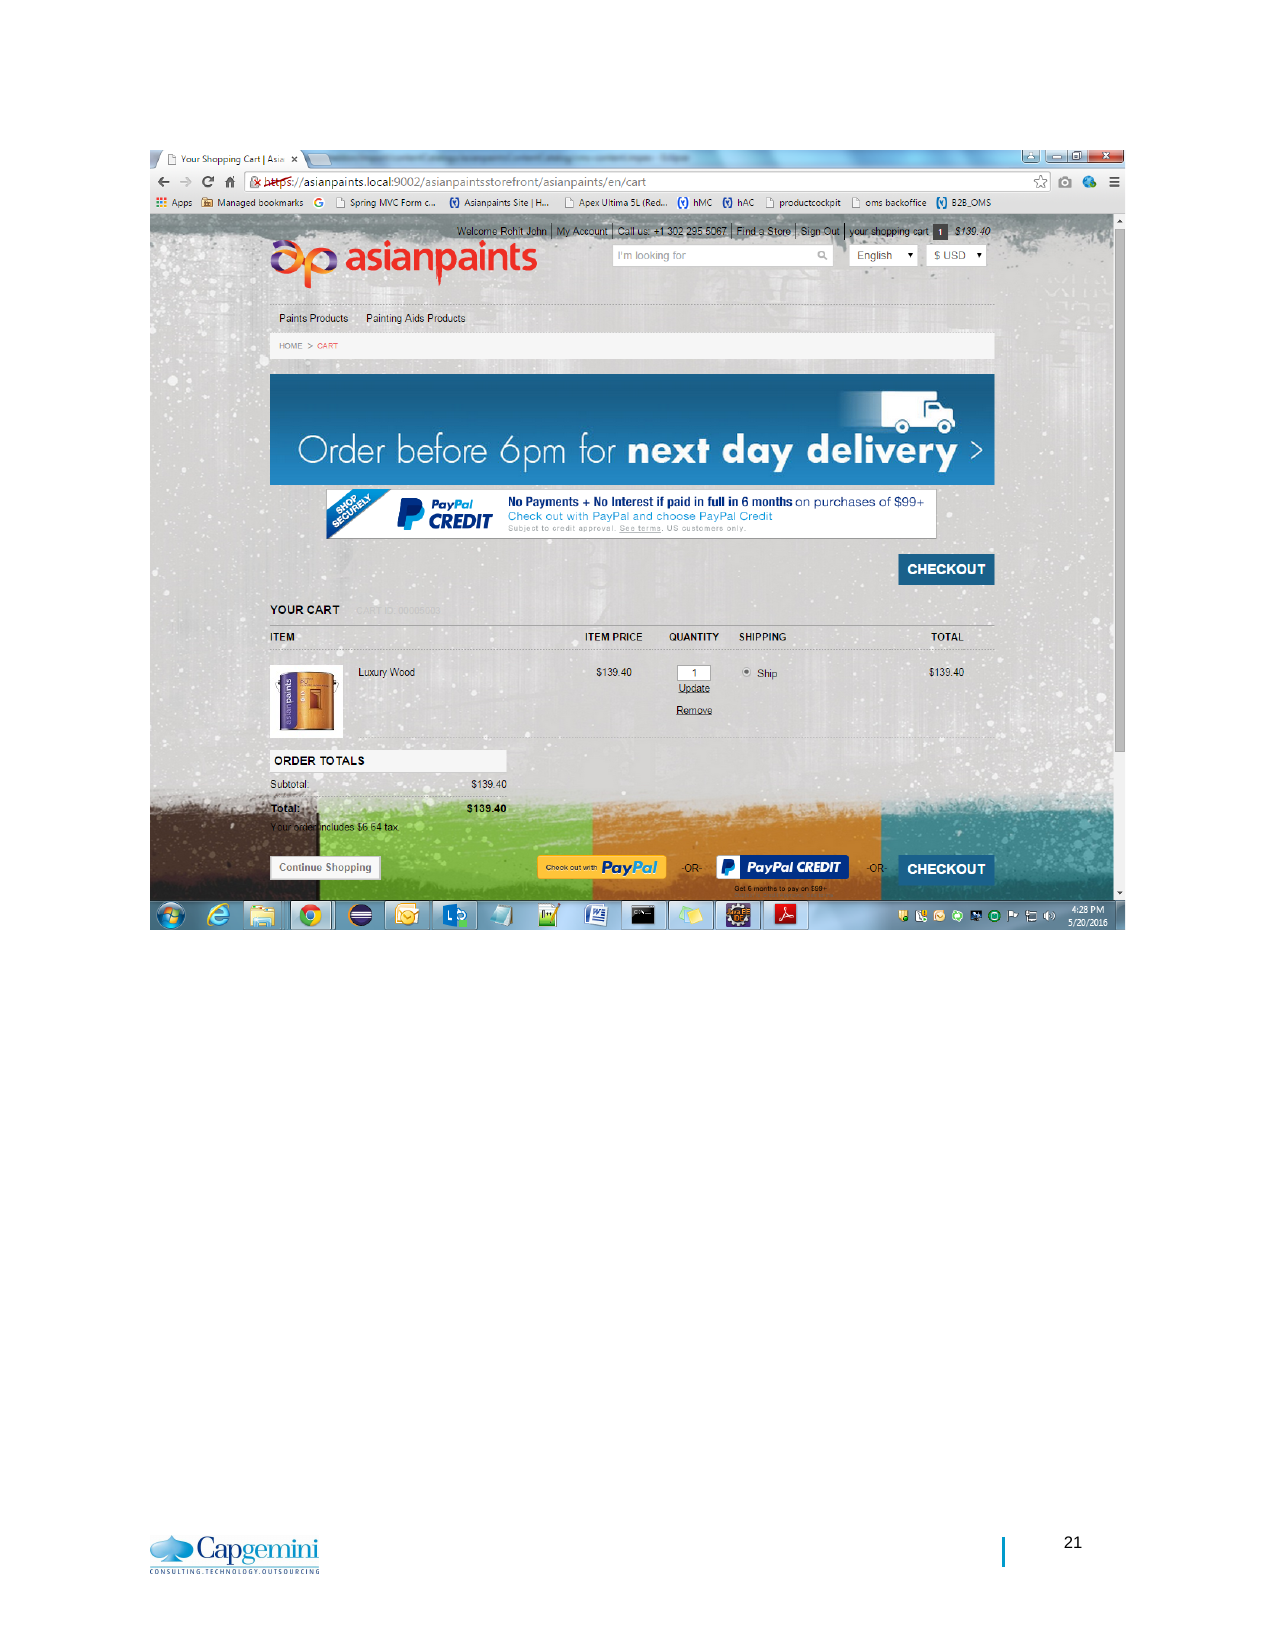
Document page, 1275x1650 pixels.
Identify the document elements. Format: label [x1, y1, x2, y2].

picture [150, 1535, 319, 1574]
picture [150, 150, 1125, 930]
